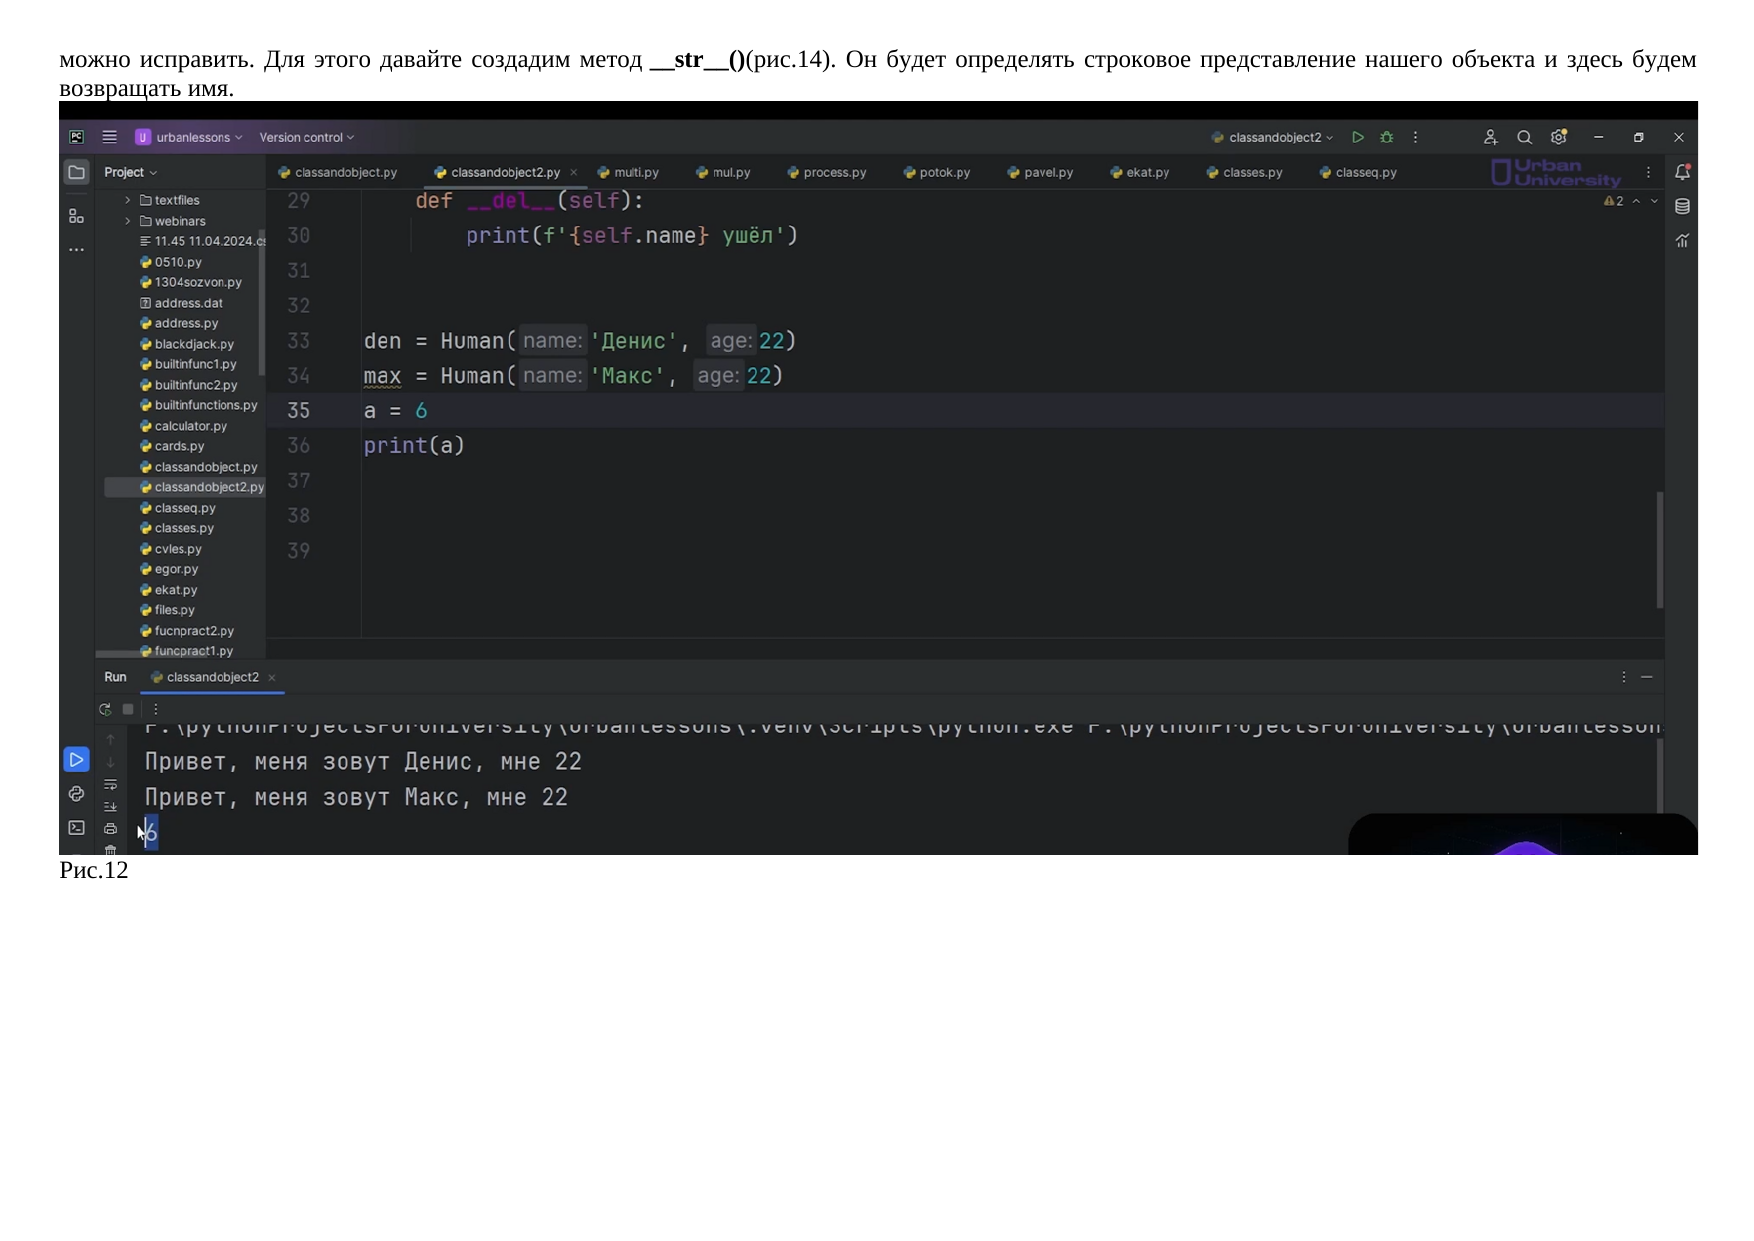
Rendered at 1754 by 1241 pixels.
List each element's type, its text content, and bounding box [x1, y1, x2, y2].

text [59, 44, 1698, 101]
picture [59, 101, 1699, 855]
text Рис.12 [59, 855, 1698, 884]
